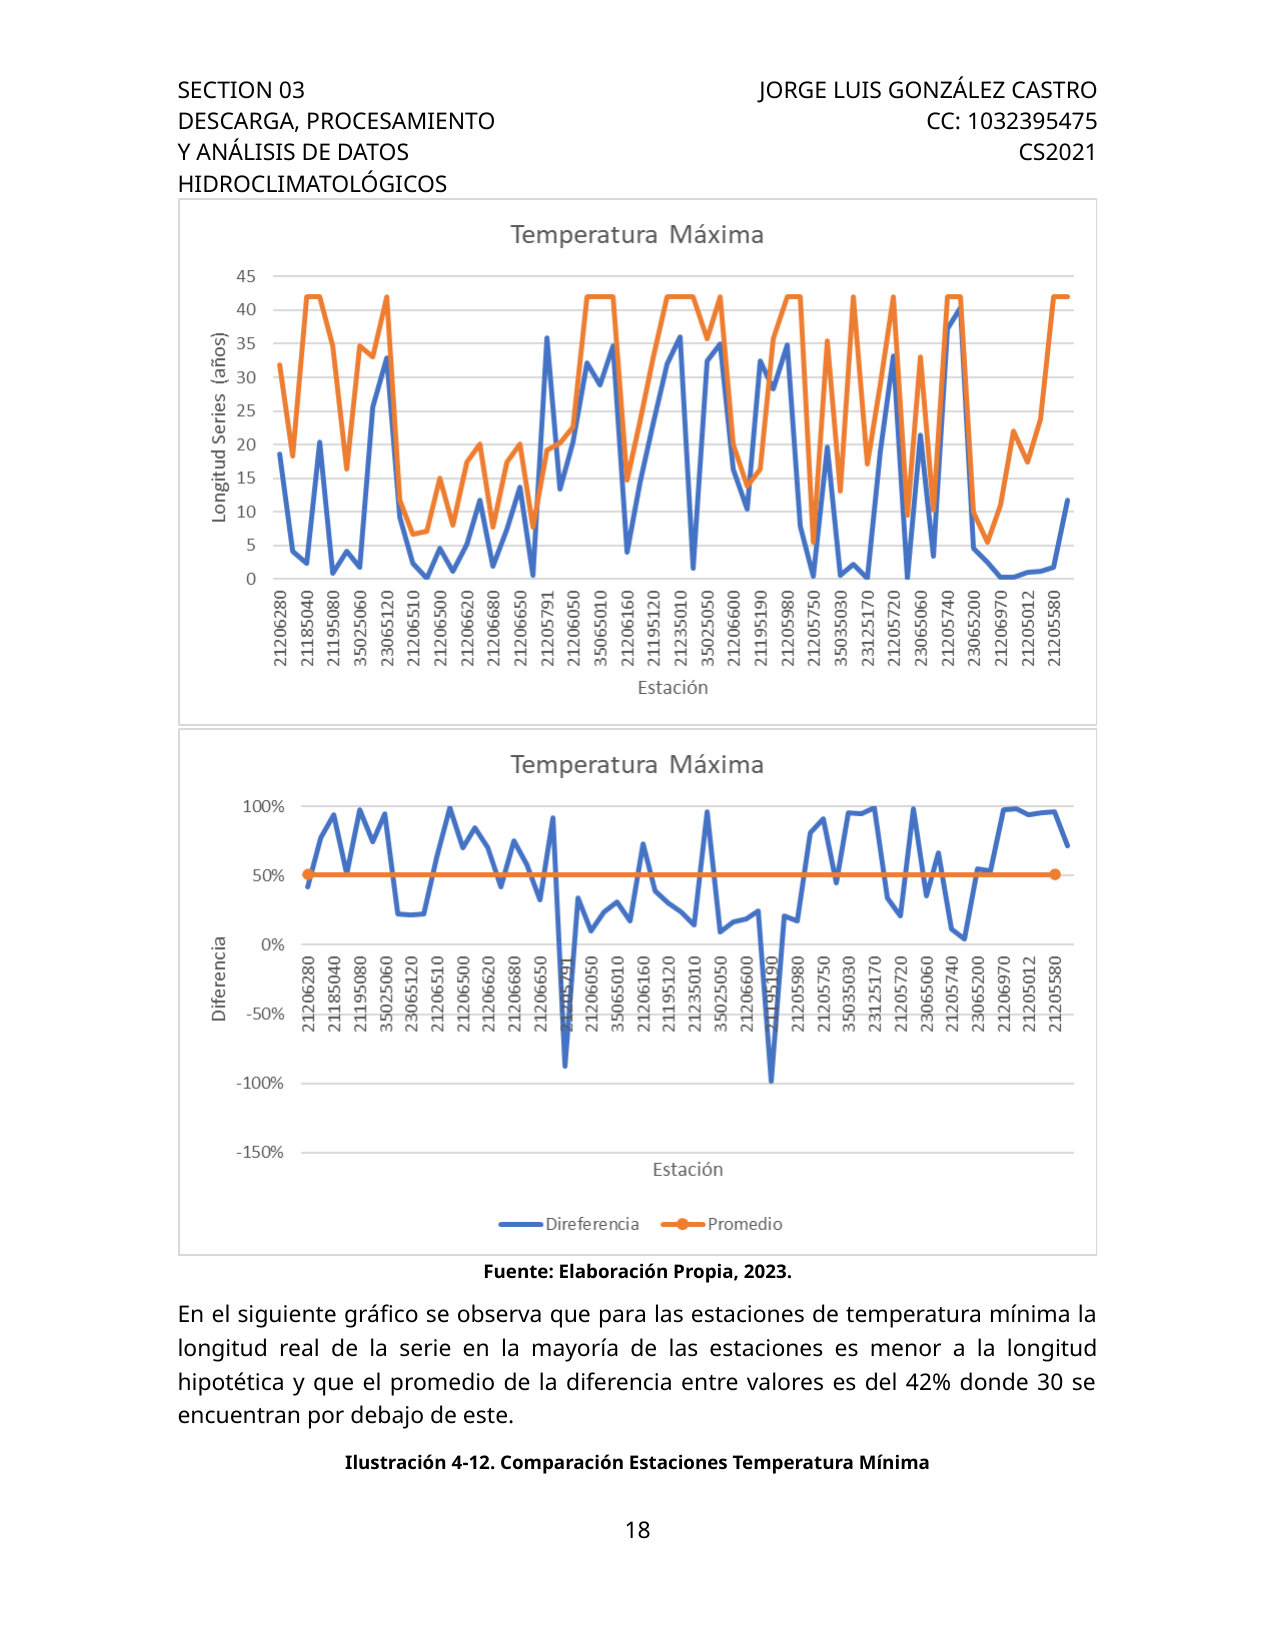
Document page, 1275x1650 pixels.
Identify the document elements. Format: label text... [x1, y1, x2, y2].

text Fuente: Elaboración Propia, 2023. [177, 1258, 1098, 1283]
picture [178, 728, 1098, 1256]
text En el siguiente gráfico se observa que para las estaciones de temperatura mínima la longitud real de la serie en la mayoría de las estaciones es menor a la longitud hipotética y que el promedio de la diferencia entre valores es del 42% donde 30 se encuentran por debajo de este. [177, 1298, 1098, 1430]
picture [178, 198, 1098, 726]
